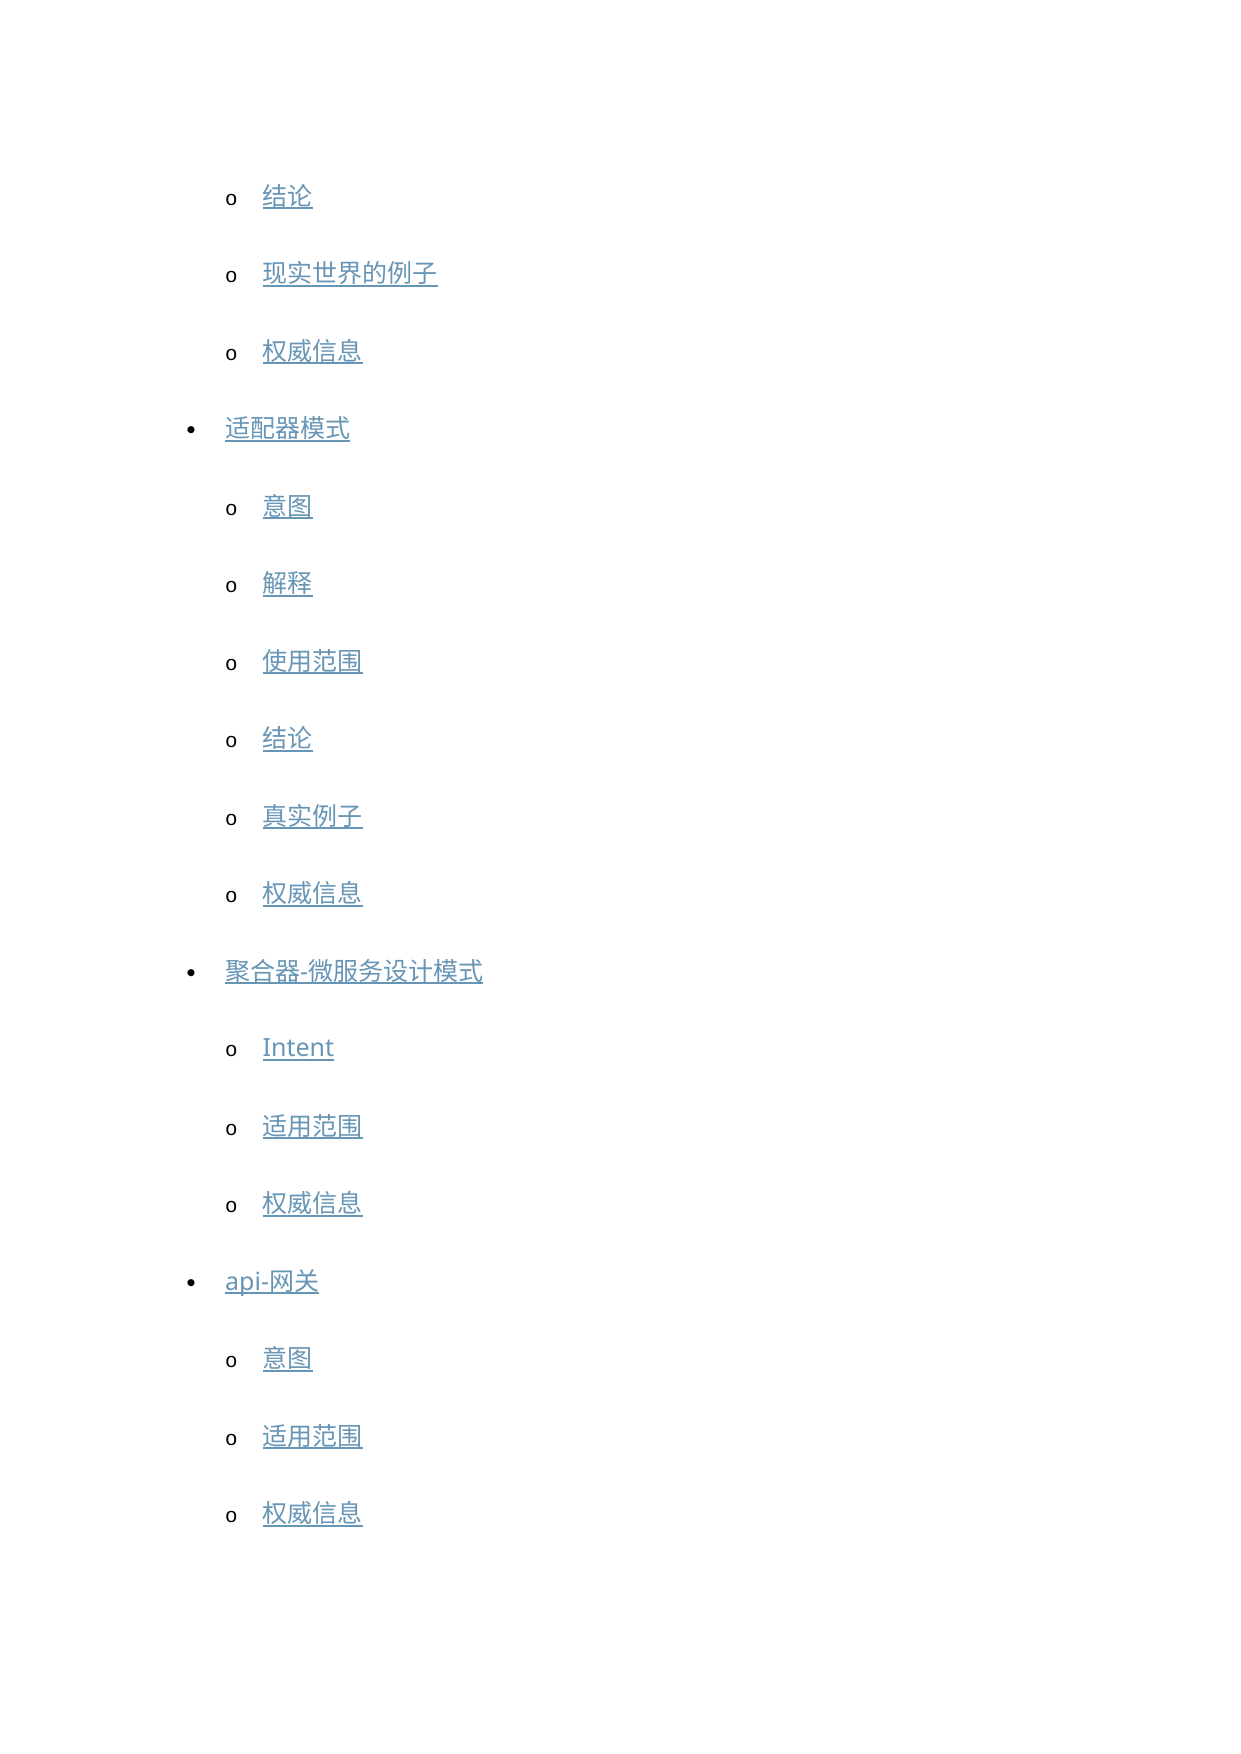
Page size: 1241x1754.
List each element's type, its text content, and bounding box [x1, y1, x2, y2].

list 适配器模式 [187, 394, 1053, 459]
list 真实例子 [225, 782, 1053, 847]
list 适用范围 [225, 1092, 1053, 1157]
list 权威信息 [225, 1169, 1053, 1234]
list Intent [225, 1014, 1053, 1079]
list api-网关 [187, 1247, 1053, 1312]
list 结论 [225, 704, 1053, 769]
list 适用范围 [225, 1402, 1053, 1467]
list 意图 [225, 1324, 1053, 1389]
list 权威信息 [225, 1479, 1053, 1544]
list 意图 [225, 472, 1053, 537]
list 结论 [225, 162, 1053, 227]
list 现实世界的例子 [225, 239, 1053, 304]
list 使用范围 [225, 627, 1053, 692]
list 聚合器-微服务设计模式 [187, 937, 1053, 1002]
list 权威信息 [225, 859, 1053, 924]
list 解释 [225, 549, 1053, 614]
list 权威信息 [225, 317, 1053, 382]
